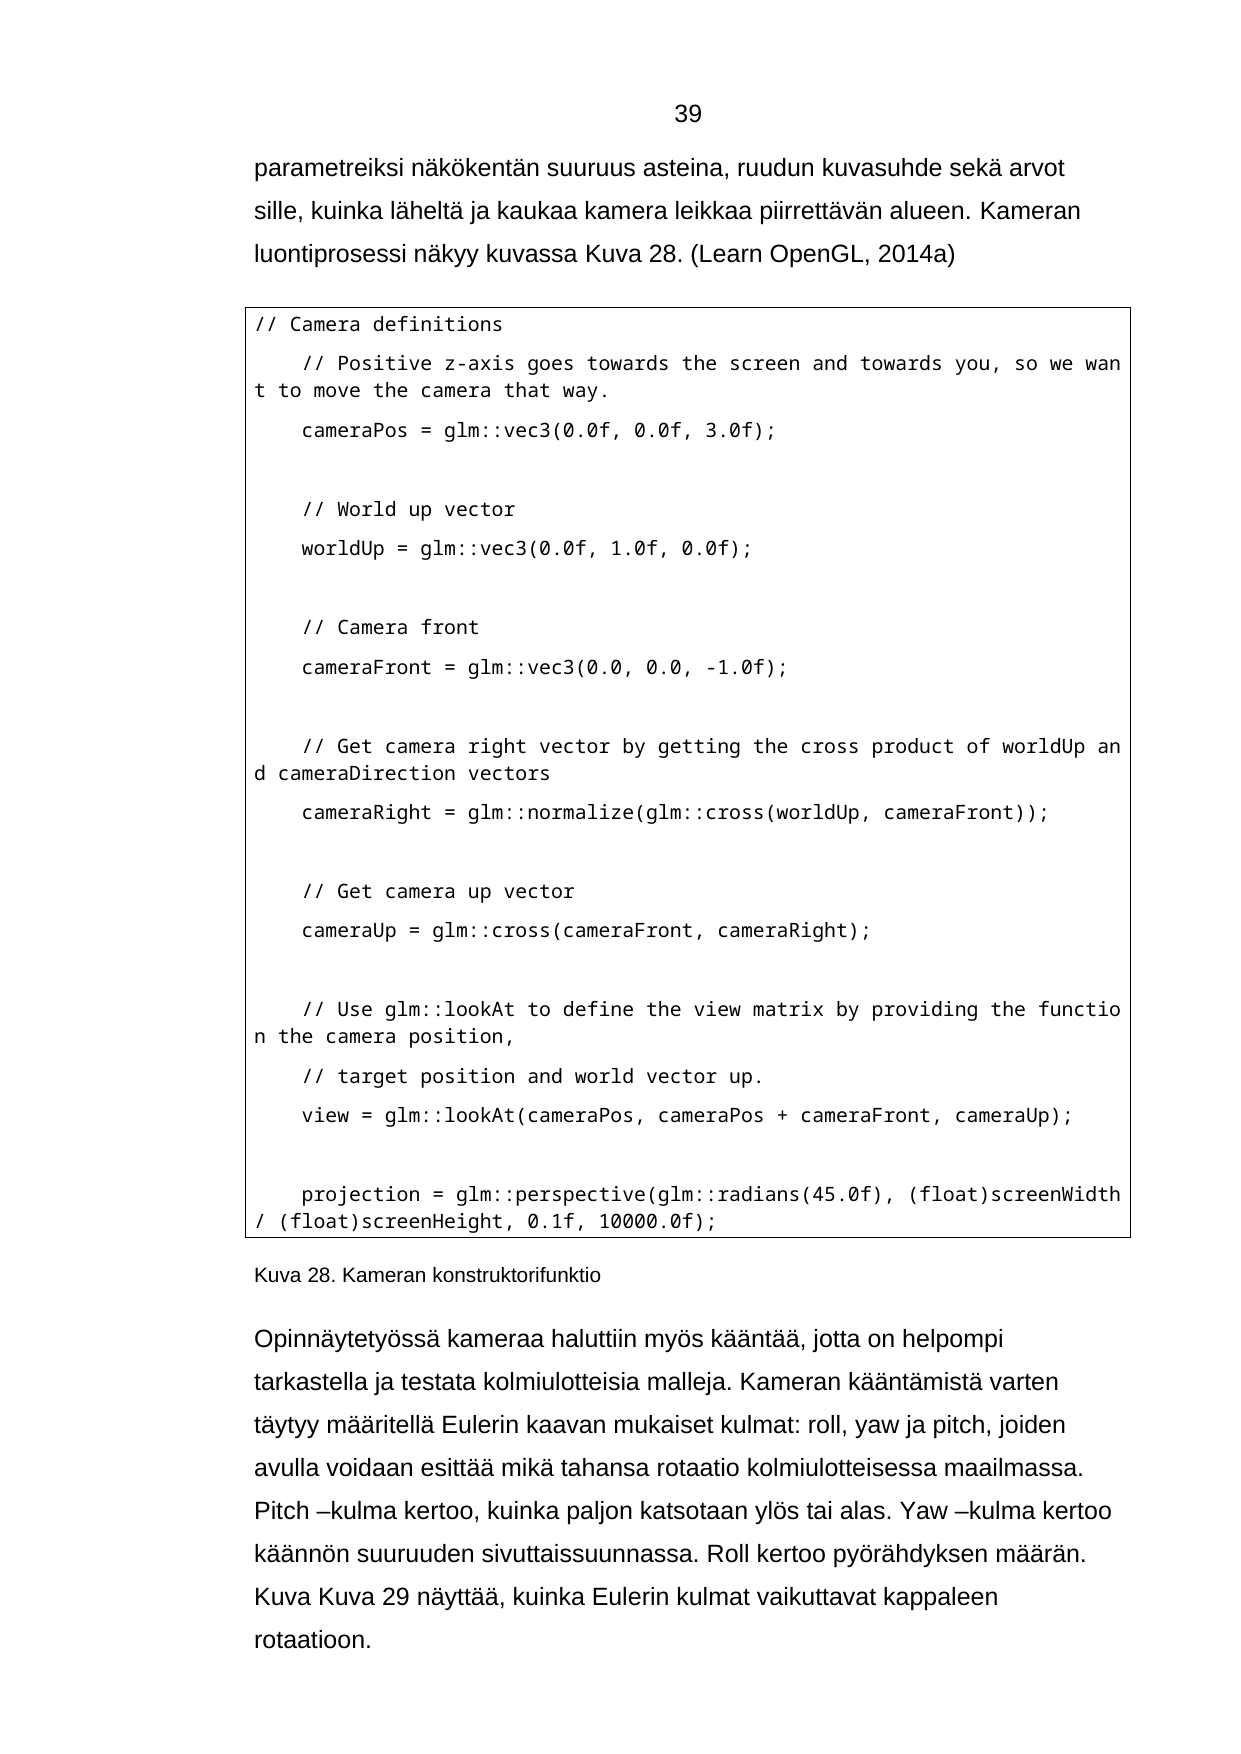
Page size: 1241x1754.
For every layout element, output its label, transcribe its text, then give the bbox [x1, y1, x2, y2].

text view = glm::lookAt(cameraPos, cameraPos + cameraFront, cameraUp); [246, 1098, 1130, 1129]
text cameraRight = glm::normalize(glm::cross(worldUp, cameraFront)); [246, 795, 1130, 825]
text // Get camera up vector [246, 874, 1130, 904]
text // target position and world vector up. [246, 1059, 1130, 1089]
text Kuva 28. Kameran konstruktorifunktio [254, 1263, 1122, 1287]
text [254, 153, 1122, 268]
text // Use glm::lookAt to define the view matrix by providing the function the camera position, [246, 993, 1130, 1050]
text // Camera front [246, 610, 1130, 640]
text Opinnäytetyössä kameraa haluttiin myös kääntää, jotta on helpompi tarkastella ja testata kolmiulotteisia malleja. Kameran kääntämistä varten täytyy määritellä Eulerin kaavan mukaiset kulmat: roll, yaw ja pitch, joiden avulla voidaan esittää mikä tahansa rotaatio kolmiulotteisessa maailmassa. Pitch –kulma kertoo, kuinka paljon katsotaan ylös tai alas. Yaw –kulma kertoo käännön suuruuden sivuttaissuunnassa. Roll kertoo pyörähdyksen määrän. Kuva 29 näyttää, kuinka Eulerin kulmat vaikuttavat kappaleen rotaatioon. [254, 1324, 1122, 1654]
text // World up vector [246, 492, 1130, 522]
text cameraFront = glm::vec3(0.0, 0.0, -1.0f); [246, 650, 1130, 680]
text projection = glm::perspective(glm::radians(45.0f), (float)screenWidth / (float)screenHeight, 0.1f, 10000.0f); [246, 1177, 1130, 1237]
text cameraPos = glm::vec3(0.0f, 0.0f, 3.0f); [246, 413, 1130, 443]
text // Camera definitions [246, 308, 1130, 337]
text // Get camera right vector by getting the cross product of worldUp and cameraDirection vectors [246, 729, 1130, 786]
text worldUp = glm::vec3(0.0f, 1.0f, 0.0f); [246, 531, 1130, 561]
text // Positive z-axis goes towards the screen and towards you, so we want to move the camera that way. [246, 346, 1130, 403]
text cameraUp = glm::cross(cameraFront, cameraRight); [246, 914, 1130, 944]
